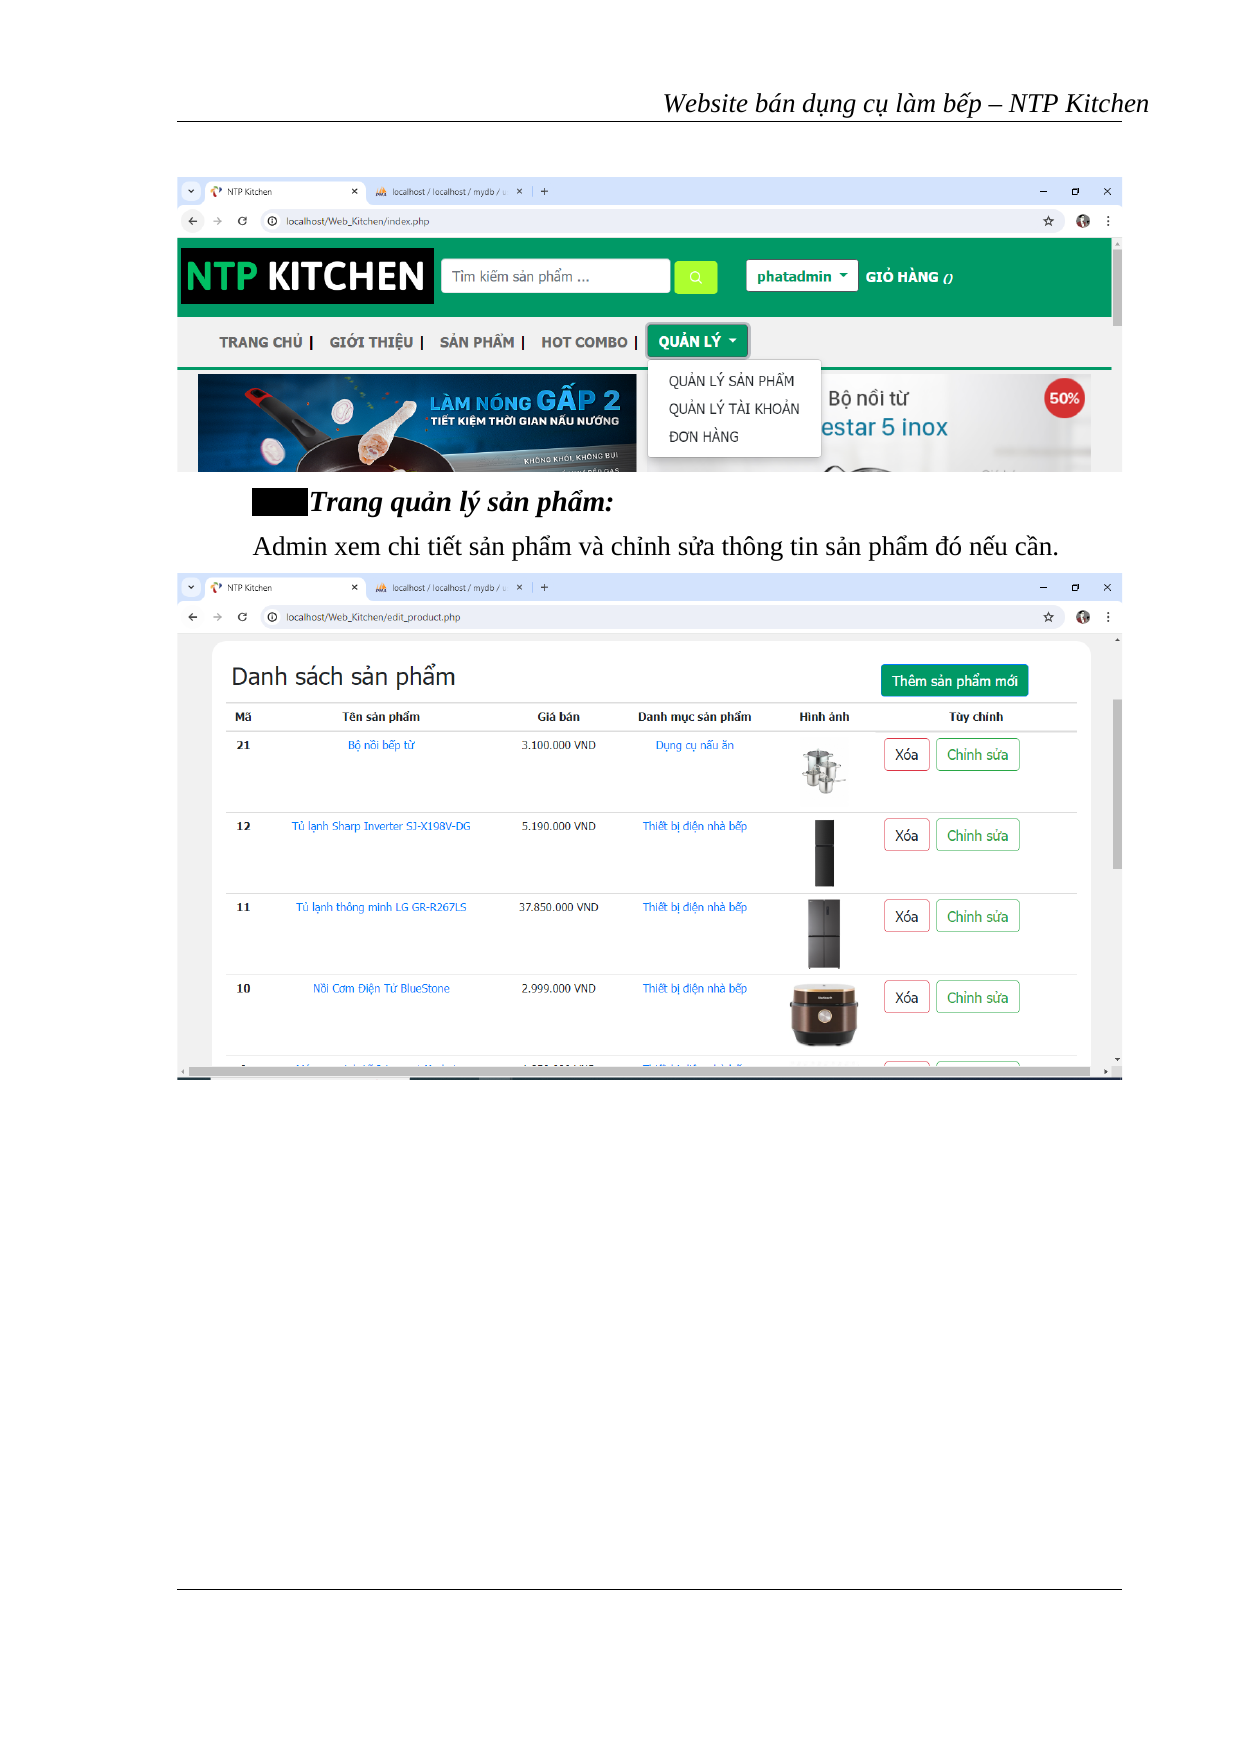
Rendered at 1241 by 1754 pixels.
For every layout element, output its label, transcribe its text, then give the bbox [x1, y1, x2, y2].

subtitle Trang quản lý sản phẩm: [252, 484, 1122, 517]
picture [177, 573, 1123, 1080]
picture [177, 177, 1123, 472]
text Admin xem chi tiết sản phẩm và chỉnh sửa thông tin sản phẩm đó nếu cần. [223, 530, 1122, 561]
